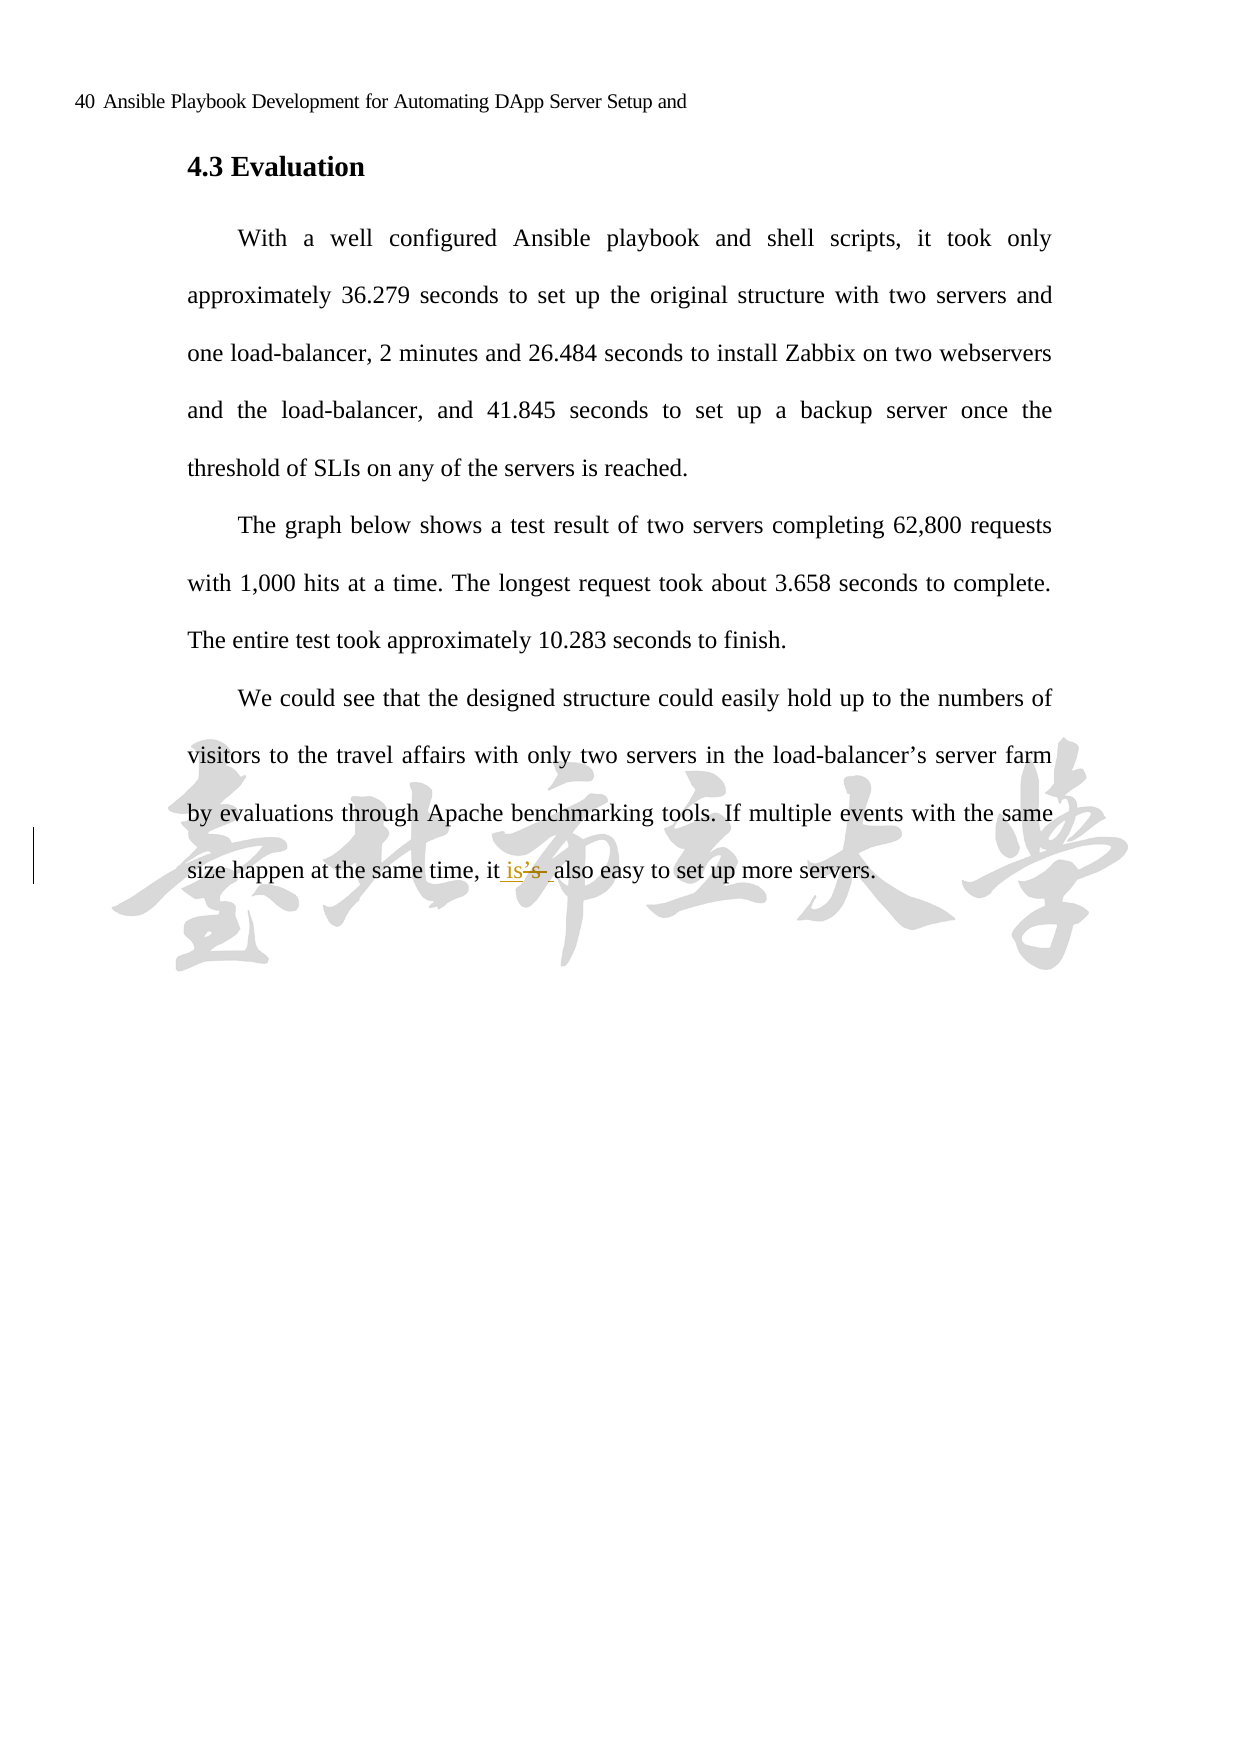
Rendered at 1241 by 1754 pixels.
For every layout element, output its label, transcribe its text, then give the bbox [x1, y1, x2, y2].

text With a well configured Ansible playbook and shell scripts, it took only approximately 36.279 seconds to set up the original structure with two servers and one load-balancer, 2 minutes and 26.484 seconds to install Zabbix on two webservers and the load-balancer, and 41.845 seconds to set up a backup server once the threshold of SLIs on any of the servers is reached. [187, 223, 1053, 334]
subtitle Evaluation [187, 149, 1192, 183]
picture [68, 334, 1190, 1456]
